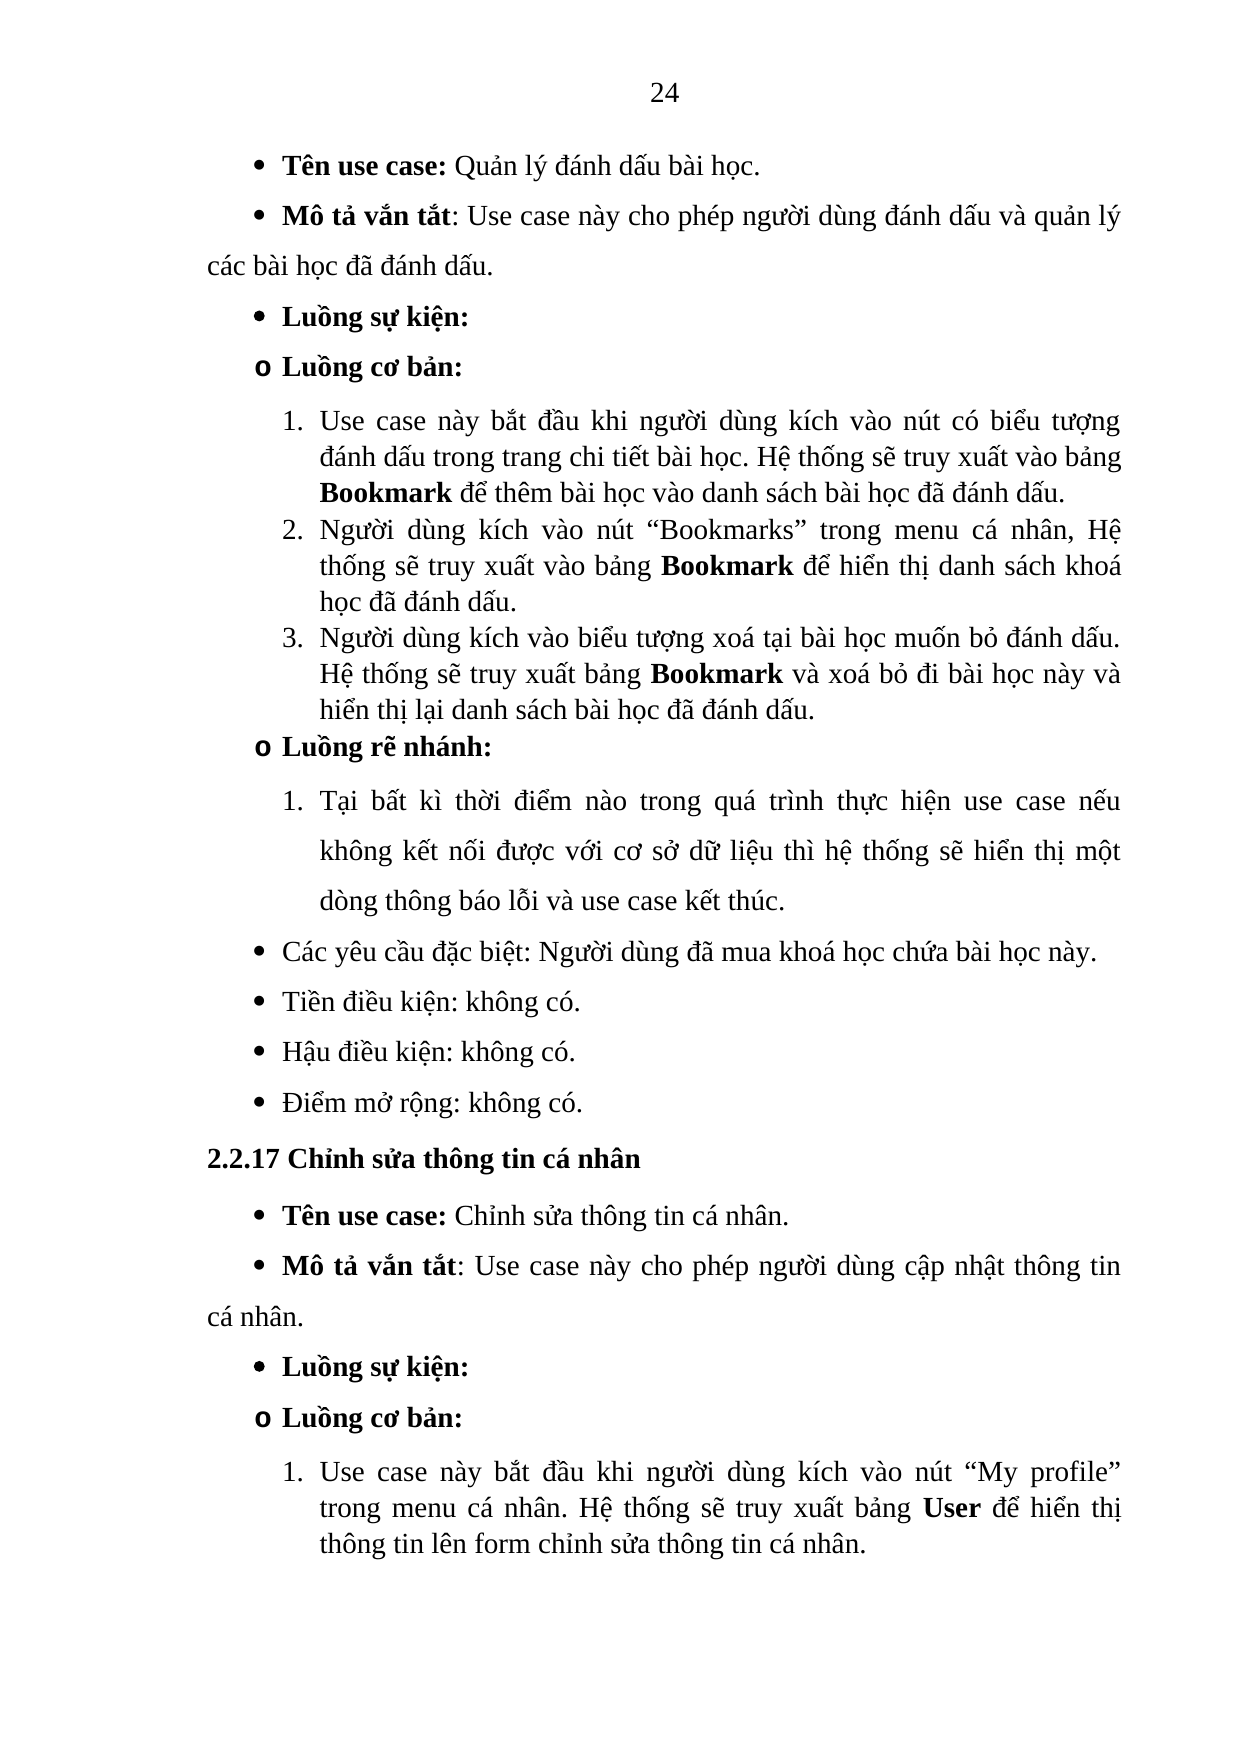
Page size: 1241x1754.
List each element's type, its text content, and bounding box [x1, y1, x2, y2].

list Luồng cơ bản: [207, 1400, 1122, 1436]
list Use case này bắt đầu khi người dùng kích vào nút có biểu tượng đánh dấu trong trang chi tiết bài học. Hệ thống sẽ truy xuất vào bảng Bookmark để thêm bài học vào danh sách bài học đã đánh dấu. [282, 403, 1122, 509]
list Luồng cơ bản: [207, 349, 1122, 385]
list Luồng rẽ nhánh: [207, 729, 1122, 765]
list Use case này bắt đầu khi người dùng kích vào nút “My profile” trong menu cá nhân. Hệ thống sẽ truy xuất bảng User để hiển thị thông tin lên form chỉnh sửa thông tin cá nhân. [282, 1454, 1122, 1559]
list Điểm mở rộng: không có. [207, 1085, 1122, 1118]
list Tên use case: Quản lý đánh dấu bài học. [207, 148, 1122, 181]
list Tại bất kì thời điểm nào trong quá trình thực hiện use case nếu không kết nối được với cơ sở dữ liệu thì hệ thống sẽ hiển thị một dòng thông báo lỗi và use case kết thúc. [282, 783, 1122, 917]
list Tiền điều kiện: không có. [207, 984, 1122, 1018]
list Người dùng kích vào biểu tượng xoá tại bài học muốn bỏ đánh dấu. Hệ thống sẽ truy xuất bảng Bookmark và xoá bỏ đi bài học này và hiển thị lại danh sách bài học đã đánh dấu. [282, 620, 1122, 726]
list Các yêu cầu đặc biệt: Người dùng đã mua khoá học chứa bài học này. [207, 934, 1122, 967]
list Người dùng kích vào nút “Bookmarks” trong menu cá nhân, Hệ thống sẽ truy xuất vào bảng Bookmark để hiển thị danh sách khoá học đã đánh dấu. [282, 512, 1122, 618]
list Luồng sự kiện: [207, 299, 1122, 332]
list Luồng sự kiện: [207, 1349, 1122, 1383]
text 2.2.17 Chỉnh sửa thông tin cá nhân [207, 1142, 1122, 1175]
list Tên use case: Chỉnh sửa thông tin cá nhân. [207, 1198, 1122, 1232]
list Hậu điều kiện: không có. [207, 1034, 1122, 1068]
list Mô tả vắn tắt: Use case này cho phép người dùng cập nhật thông tin cá nhân. [207, 1248, 1122, 1332]
list Mô tả vắn tắt: Use case này cho phép người dùng đánh dấu và quản lý các bài học đã đánh dấu. [207, 198, 1122, 282]
